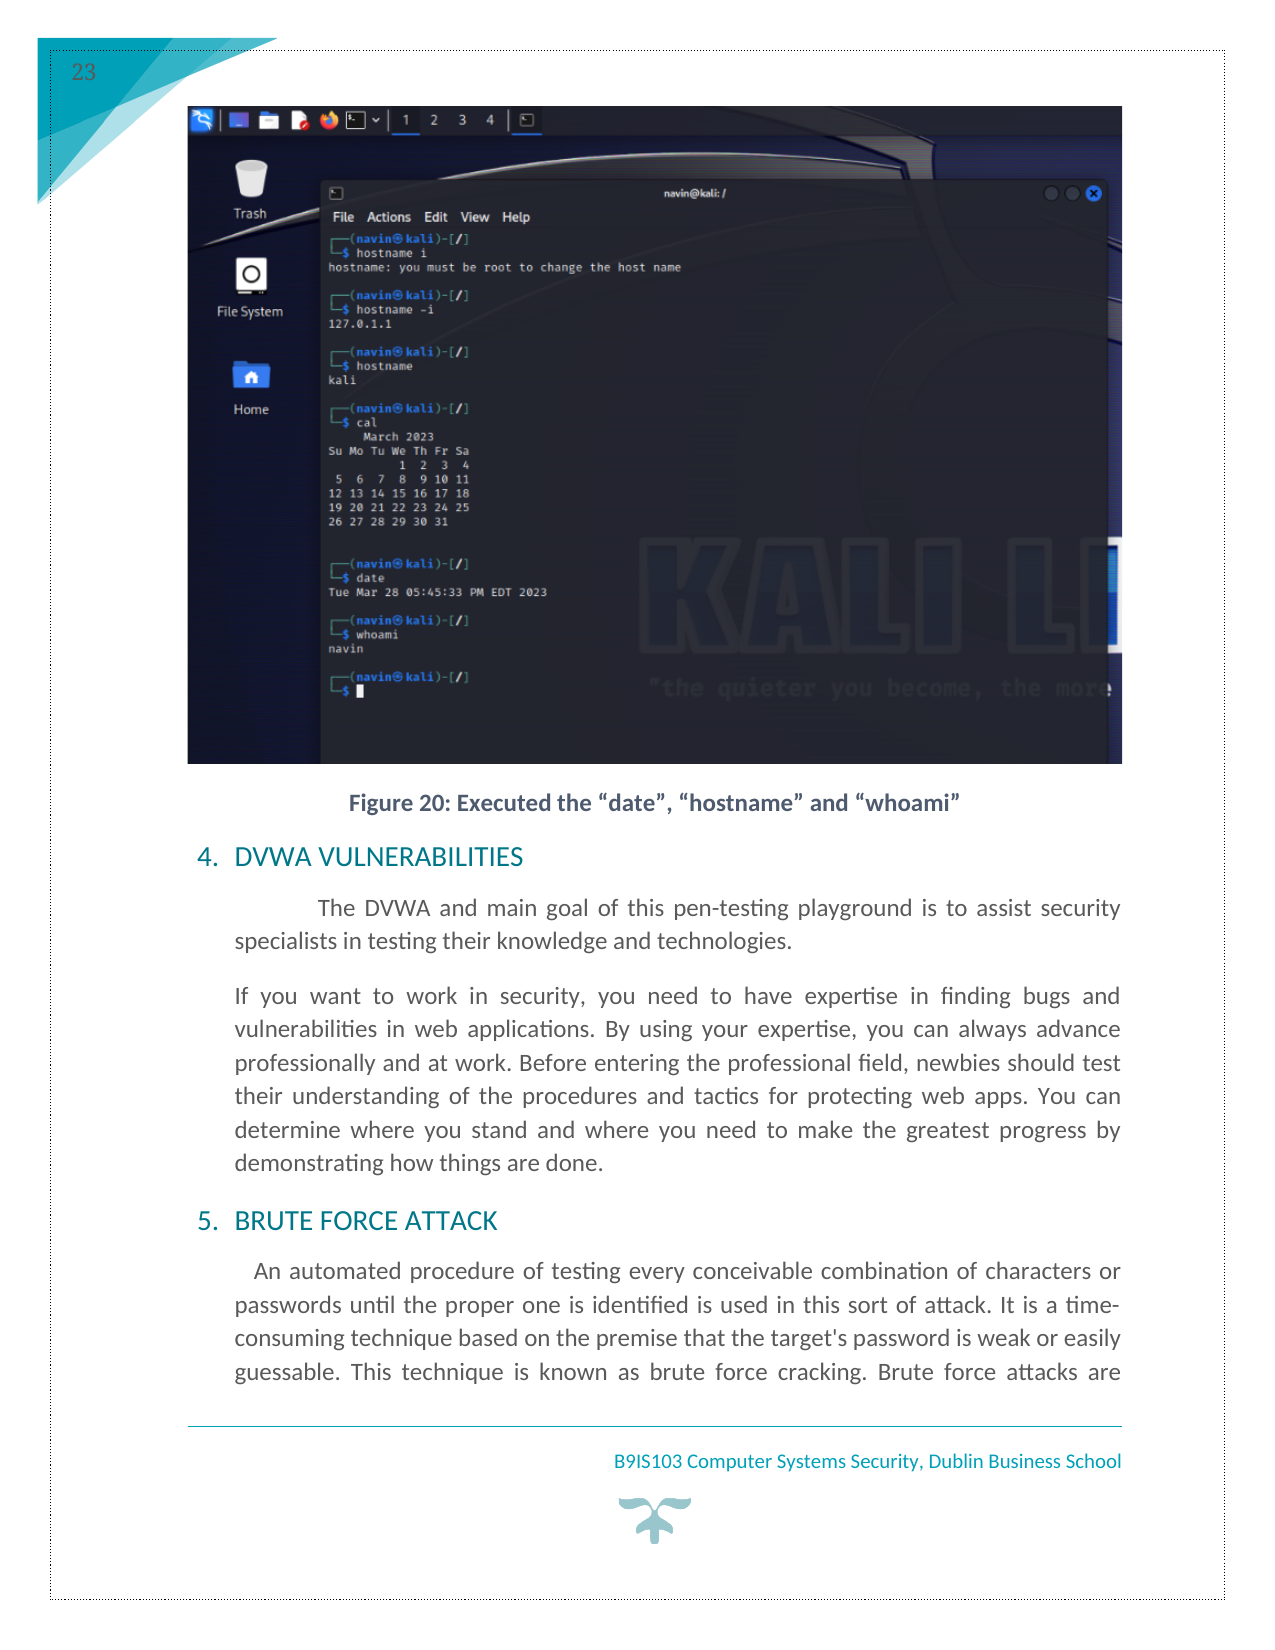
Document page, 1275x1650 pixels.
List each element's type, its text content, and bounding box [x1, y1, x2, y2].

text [187, 1255, 1122, 1386]
subtitle DVWA VULNERABILITIES [197, 838, 1122, 874]
subtitle BRUTE FORCE ATTACK [197, 1202, 1122, 1237]
text The DVWA and main goal of this pen-testing playground is to assist security specialists in testing their knowledge and technologies. [234, 892, 1122, 956]
text Figure 20: Executed the “date”, “hostname” and “whoami” [187, 787, 1122, 818]
picture [37, 37, 1123, 764]
text If you want to work in security, you need to have expertise in finding bugs and vulnerabilities in web applications. By using your expertise, you can always advance professionally and at work. Before entering the professional field, newbies should test their understanding of the procedures and tactics for protecting web apps. You can determine where you stand and where you need to make the greatest progress by demonstrating how things are done. [234, 980, 1122, 1178]
